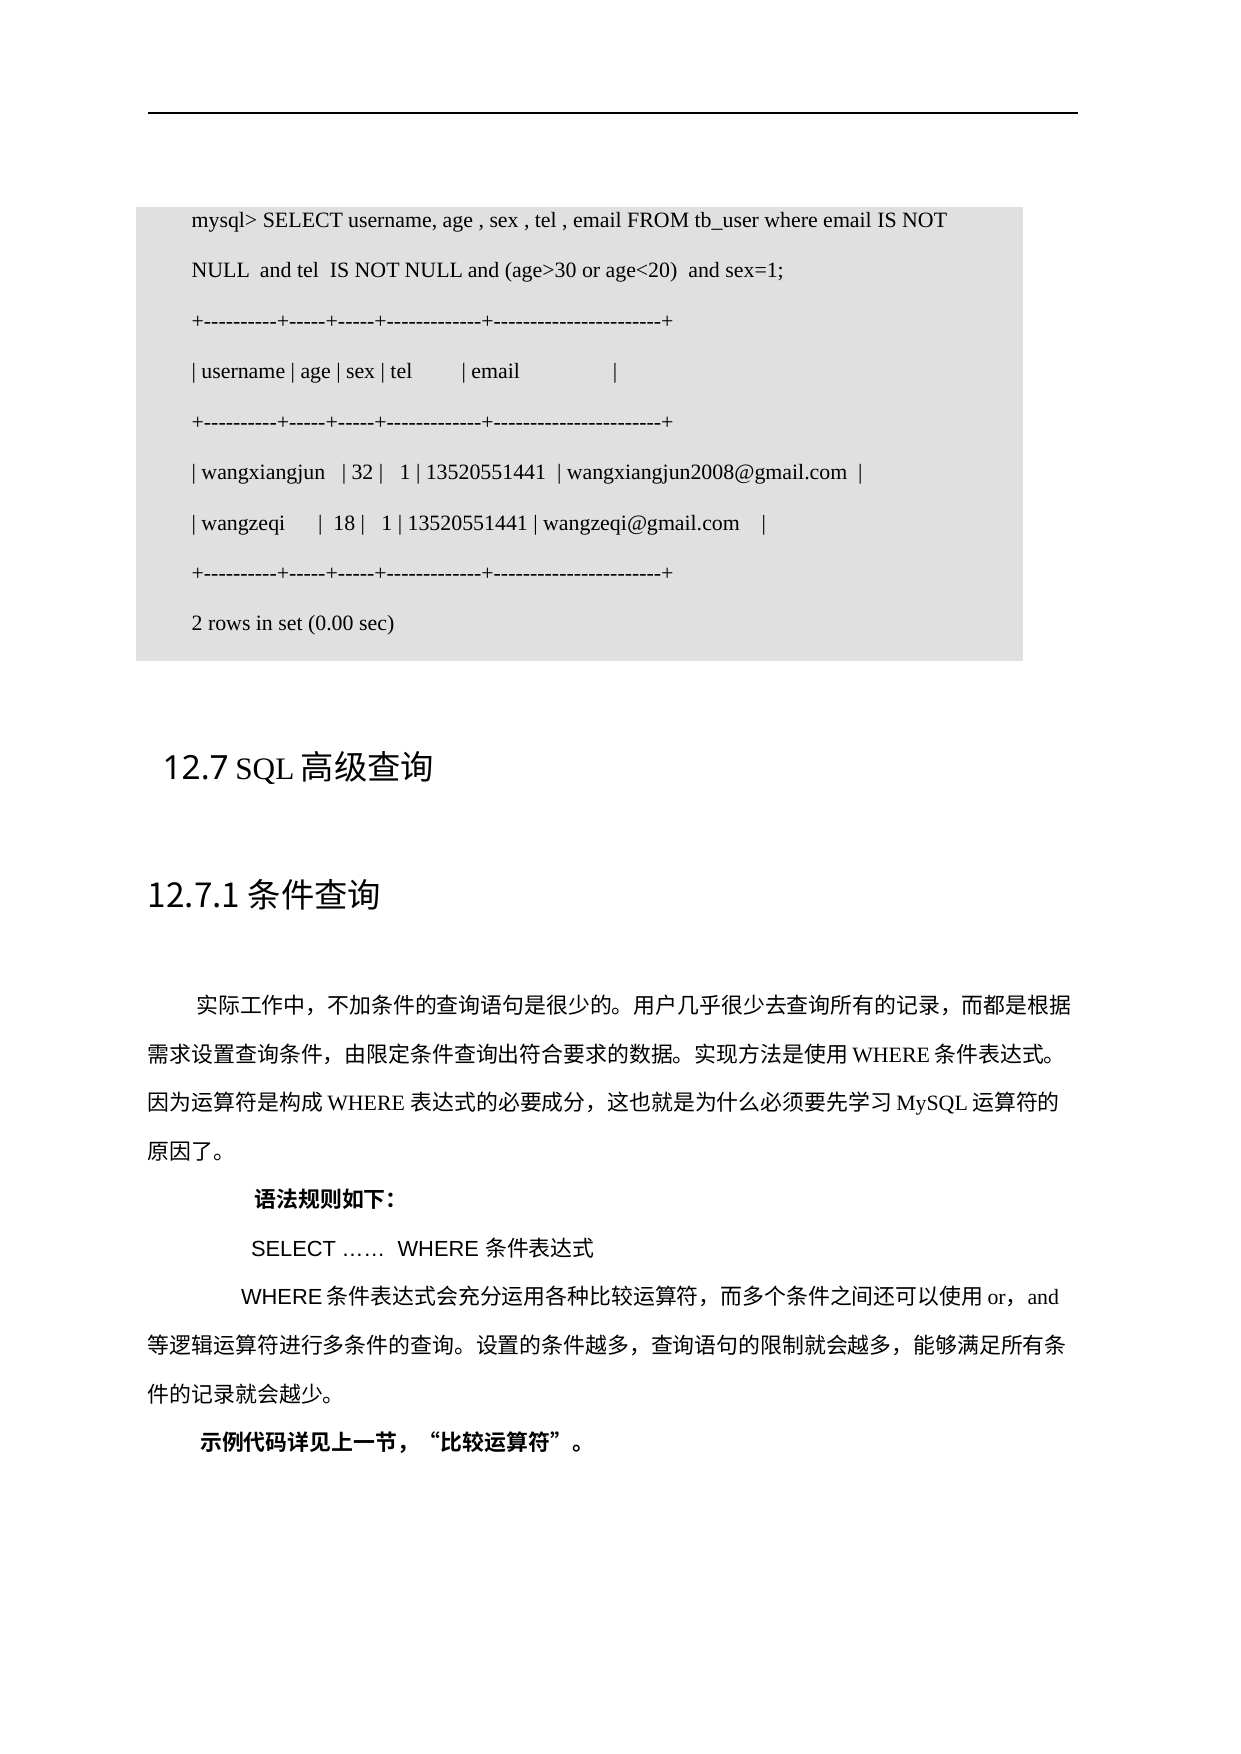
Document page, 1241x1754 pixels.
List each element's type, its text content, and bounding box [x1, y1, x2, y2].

text WHERE条件表达式会充分运用各种比较运算符，而多个条件之间还可以使用or，and等逻辑运算符进行多条件的查询。设置的条件越多，查询语句的限制就会越多，能够满足所有条件的记录就会越少。 [148, 1279, 1078, 1409]
text 实际工作中，不加条件的查询语句是很少的。用户几乎很少去查询所有的记录，而都是根据需求设置查询条件，由限定条件查询出符合要求的数据。实现方法是使用WHERE条件表达式。因为运算符是构成WHERE 表达式的必要成分，这也就是为什么必须要先学习MySQL运算符的原因了。 [148, 987, 1078, 1166]
subtitle SQL高级查询 [162, 733, 1078, 798]
text 示例代码详见上一节，“比较运算符”。 [148, 1424, 1078, 1457]
subtitle 条件查询 [148, 860, 1078, 925]
text 语法规则如下： [207, 1182, 1078, 1214]
text SELECT …… WHERE 条件表达式 [207, 1230, 1078, 1263]
table_header mysql> SELECT username, age , sex , tel , email FROM tb_user where email IS NOT NULL and tel IS NOT NULL and (age>30 or age<20) and sex=1; +----------+-----+-----+-------------+-----------------------+ | username | age | sex | tel | email | +----------+-----+-----+-------------+-----------------------+ | wangxiangjun | 32 | 1 | 13520551441 | wangxiangjun2008@gmail.com | | wangzeqi | 18 | 1 | 13520551441 | wangzeqi@gmail.com | +----------+-----+-----+-------------+-----------------------+ 2 rows in set (0.00 sec) [136, 207, 1023, 661]
